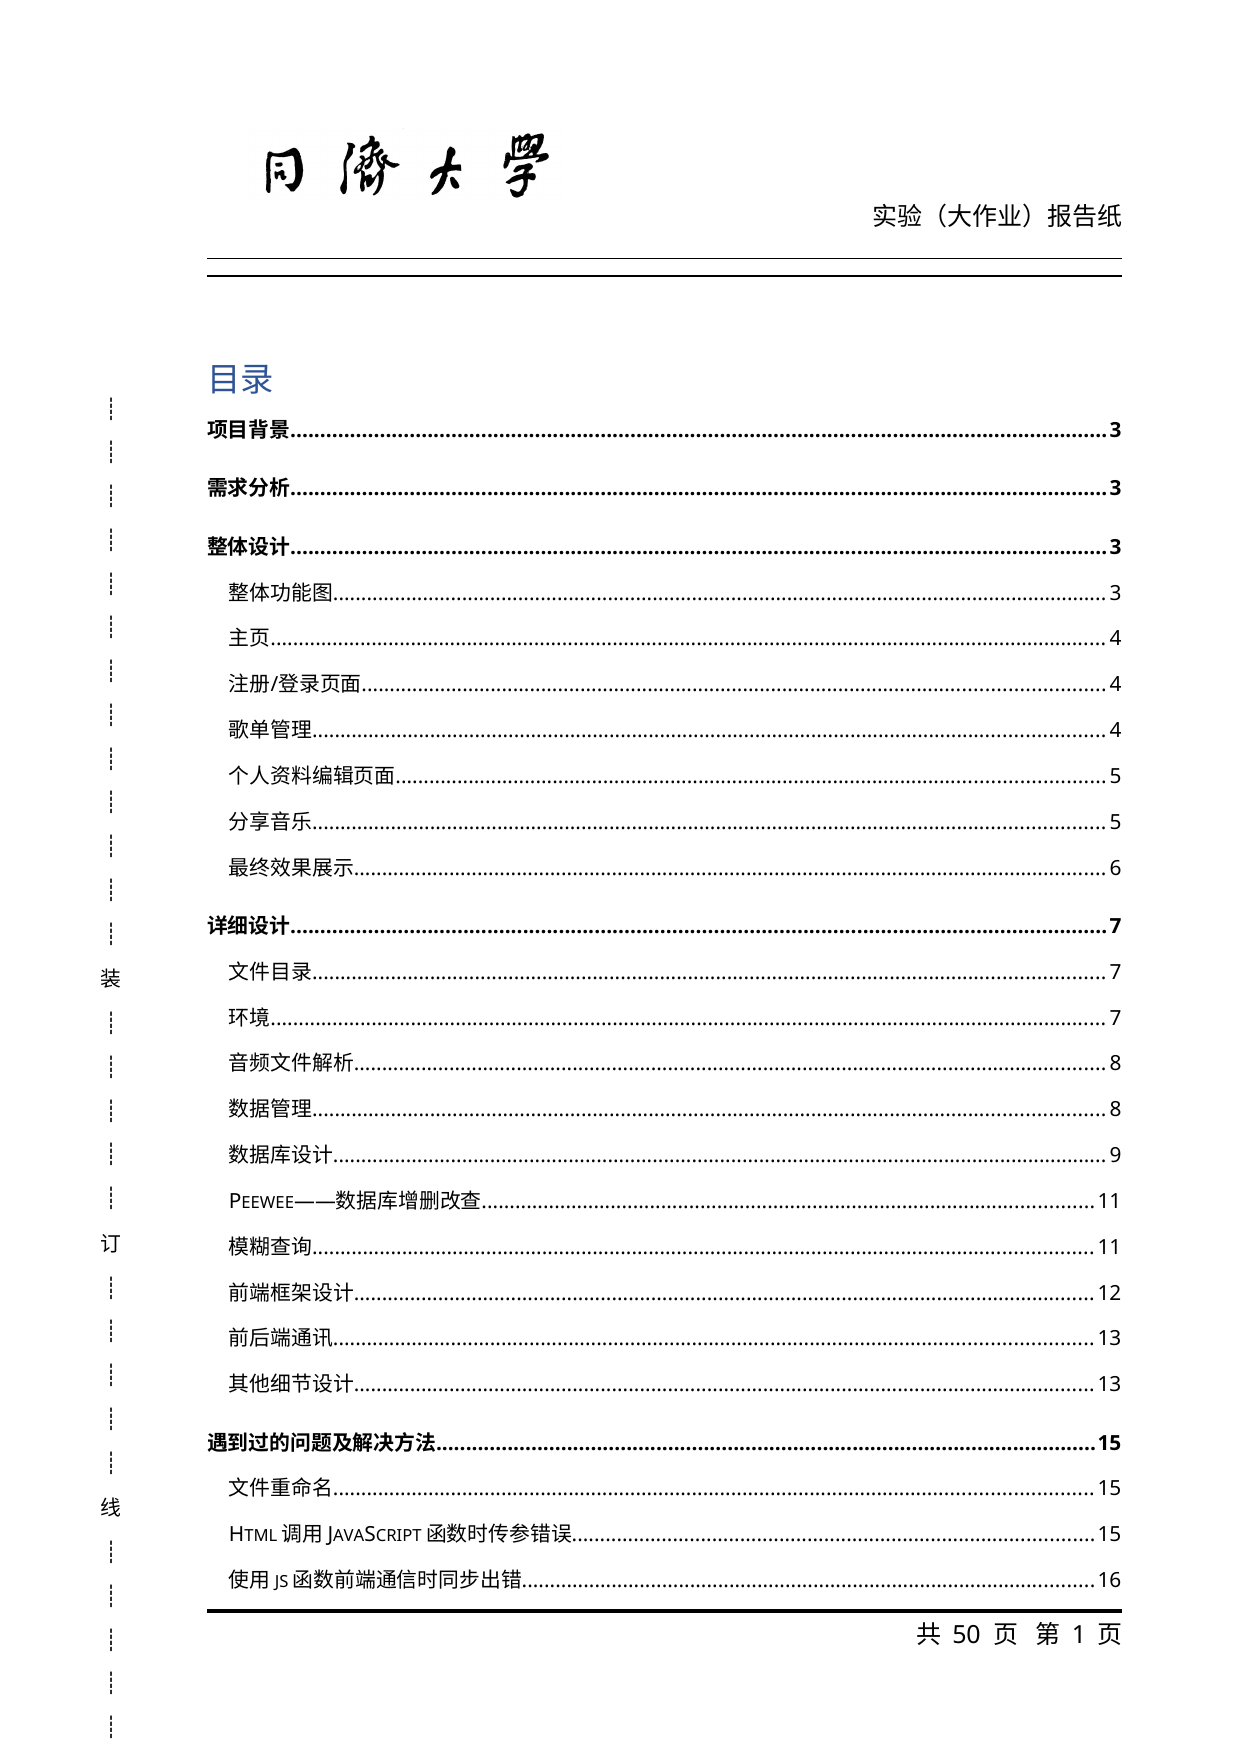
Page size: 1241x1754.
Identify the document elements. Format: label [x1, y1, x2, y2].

picture [244, 125, 567, 204]
